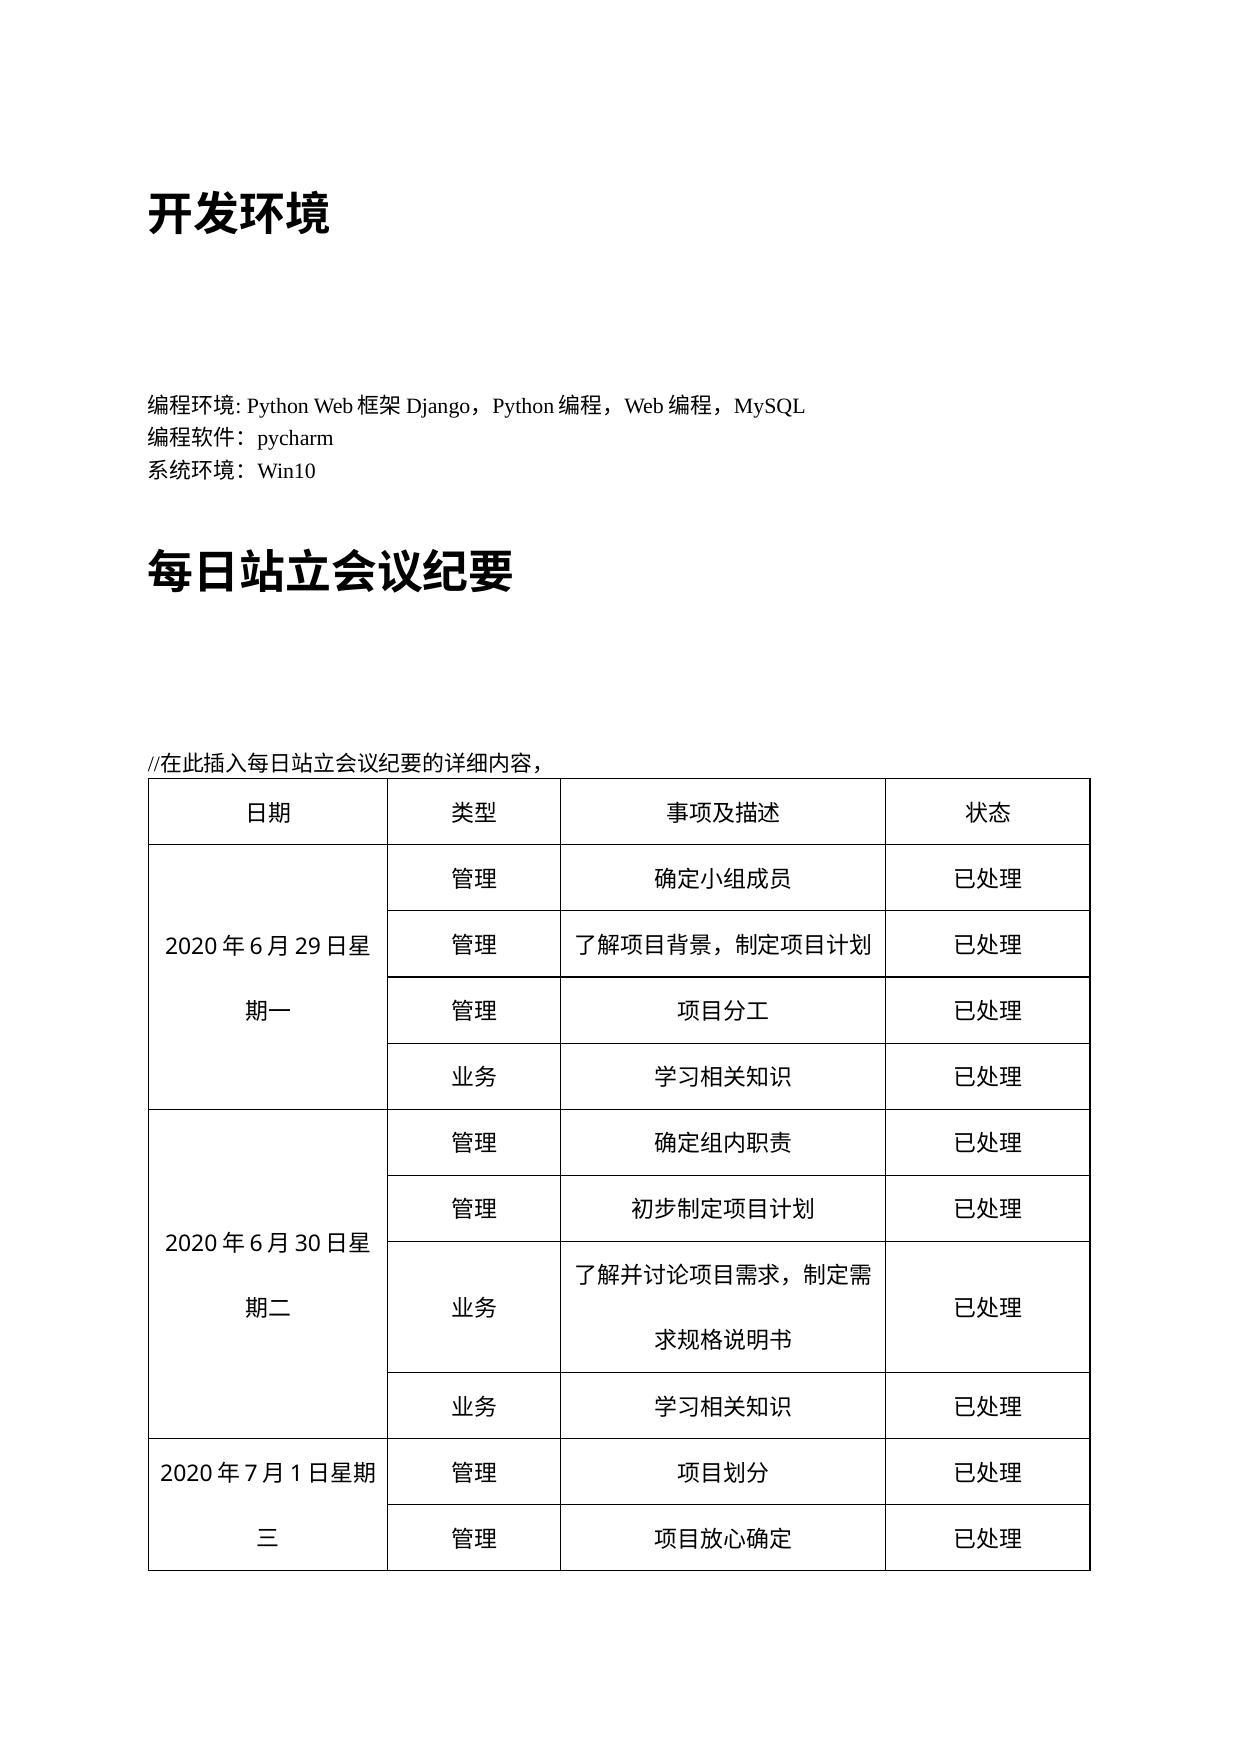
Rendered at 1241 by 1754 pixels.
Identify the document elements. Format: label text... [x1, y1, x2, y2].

table_cell 已处理 [886, 1505, 1089, 1570]
table_cell 管理 [388, 1110, 560, 1174]
table_cell 2020年6月29日星期一 [149, 845, 387, 1108]
table_cell 已处理 [886, 1044, 1089, 1108]
table_cell 确定组内职责 [561, 1110, 885, 1174]
text 编程软件：pycharm [148, 420, 1092, 452]
table_header 事项及描述 [561, 779, 885, 844]
table_cell 学习相关知识 [561, 1373, 885, 1438]
table_header 日期 [149, 779, 387, 844]
table_cell 已处理 [886, 978, 1089, 1042]
table_cell 初步制定项目计划 [561, 1176, 885, 1241]
table_cell 管理 [388, 1439, 560, 1504]
table_cell 确定小组成员 [561, 845, 885, 910]
table_cell 业务 [388, 1044, 560, 1108]
table_cell 已处理 [886, 845, 1089, 910]
subtitle 开发环境 [148, 162, 1092, 259]
table_cell 已处理 [886, 1373, 1089, 1438]
table_cell 项目划分 [561, 1439, 885, 1504]
table_header 状态 [886, 779, 1089, 844]
table_cell 已处理 [886, 1110, 1089, 1174]
table_cell 管理 [388, 1176, 560, 1241]
table_cell 管理 [388, 845, 560, 910]
table_cell 2020年6月30日星期二 [149, 1110, 387, 1438]
table_cell 了解并讨论项目需求，制定需求规格说明书 [561, 1242, 885, 1372]
table_cell 业务 [388, 1373, 560, 1438]
table_cell 已处理 [886, 1176, 1089, 1241]
table_cell 2020年7月1日星期三 [149, 1439, 387, 1570]
text 编程环境: Python Web框架Django，Python编程，Web编程，MySQL [148, 387, 1092, 420]
table_cell 管理 [388, 978, 560, 1042]
table_cell 已处理 [886, 1439, 1089, 1504]
table_cell 业务 [388, 1242, 560, 1372]
text //在此插入每日站立会议纪要的详细内容， [148, 746, 1092, 778]
text 系统环境：Win10 [148, 452, 1092, 485]
table_cell 管理 [388, 911, 560, 976]
table_cell 学习相关知识 [561, 1044, 885, 1108]
subtitle 每日站立会议纪要 [148, 520, 1092, 618]
table_cell 已处理 [886, 1242, 1089, 1372]
table_header 类型 [388, 779, 560, 844]
table_cell 管理 [388, 1505, 560, 1570]
table_cell 已处理 [886, 911, 1089, 976]
table_cell 项目分工 [561, 978, 885, 1042]
table_cell 项目放心确定 [561, 1505, 885, 1570]
table_cell 了解项目背景，制定项目计划 [561, 911, 885, 976]
